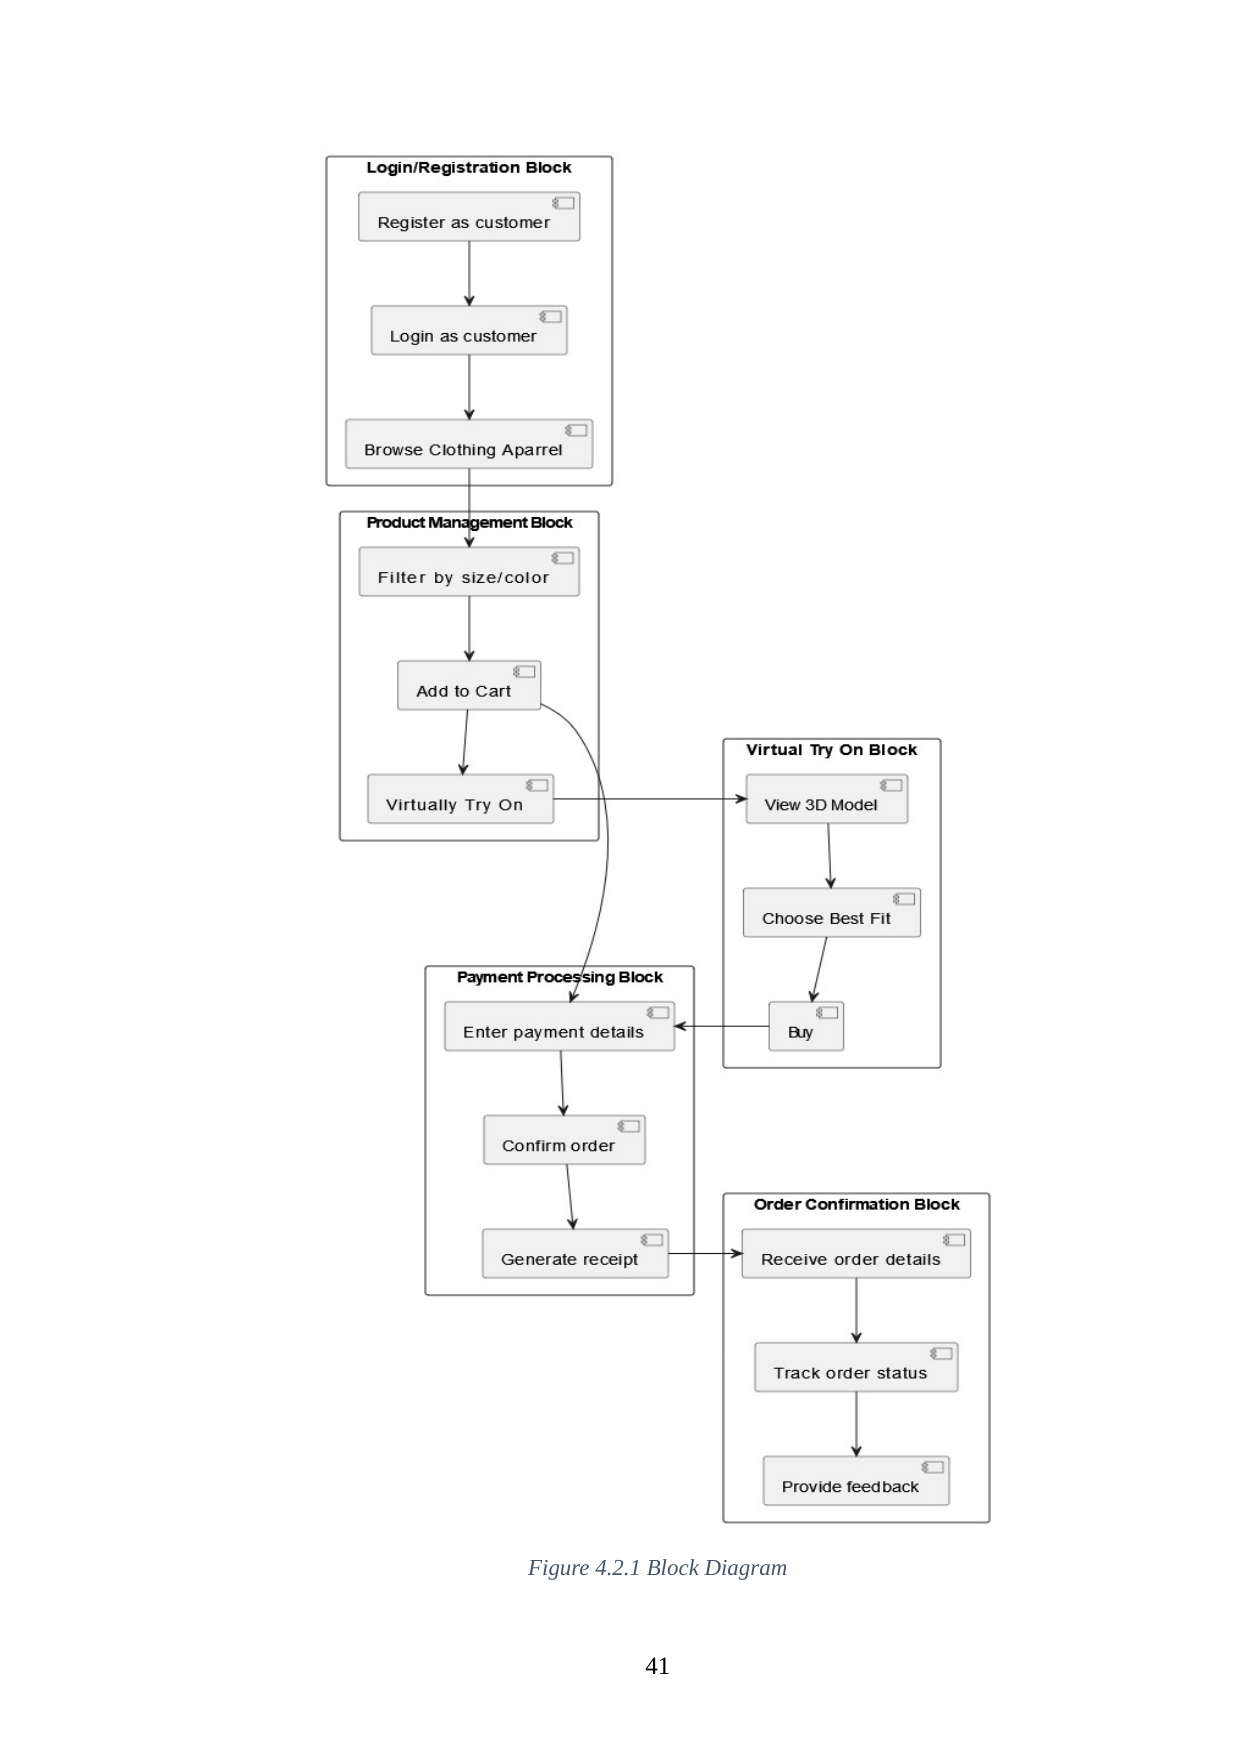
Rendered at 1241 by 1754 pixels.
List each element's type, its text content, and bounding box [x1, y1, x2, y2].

picture [318, 150, 997, 1529]
text Figure 4.2.1 Block Diagram [225, 1554, 1090, 1580]
